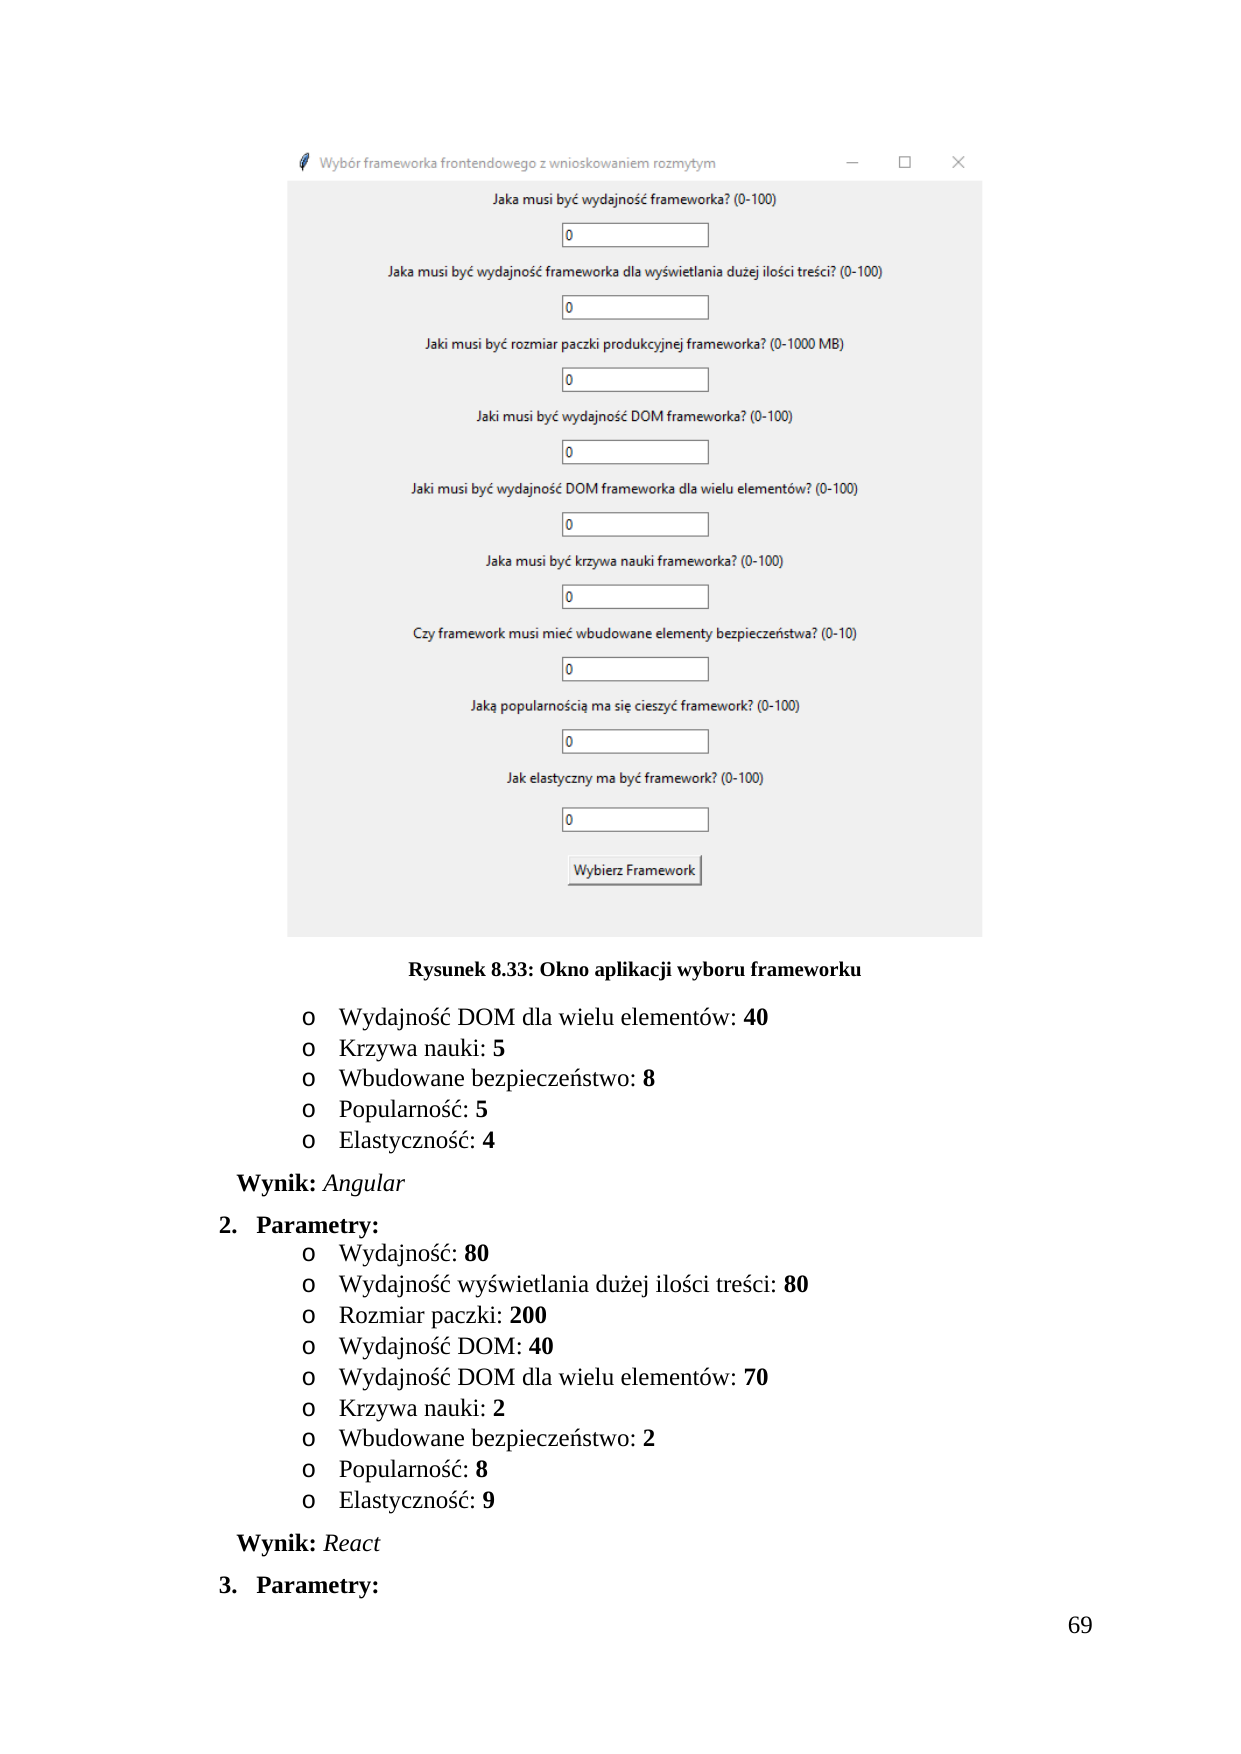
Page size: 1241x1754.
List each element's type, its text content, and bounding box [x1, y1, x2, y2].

list Wbudowane bezpieczeństwo: 2 [301, 1423, 1092, 1454]
list Wydajność DOM: 40 [301, 1331, 1092, 1362]
list Parametry: [218, 1570, 1092, 1598]
text Wynik: Angular [177, 1168, 1092, 1197]
list Rozmiar paczki: 200 [301, 1300, 1092, 1331]
list Popularność: 5 [301, 1094, 1092, 1125]
list Wydajność DOM dla wielu elementów: 70 [301, 1362, 1092, 1393]
picture [287, 147, 983, 937]
list Wydajność DOM dla wielu elementów: 40 [301, 1002, 1092, 1033]
list Krzywa nauki: 5 [301, 1033, 1092, 1063]
list Wbudowane bezpieczeństwo: 8 [301, 1063, 1092, 1094]
list Parametry: [218, 1210, 1092, 1238]
list Wydajność wyświetlania dużej ilości treści: 80 [301, 1269, 1092, 1300]
list Wydajność: 80 [301, 1238, 1092, 1269]
list Krzywa nauki: 2 [301, 1393, 1092, 1423]
list Elastyczność: 4 [301, 1125, 1092, 1156]
list Elastyczność: 9 [301, 1485, 1092, 1516]
text Wynik: React [177, 1528, 1092, 1557]
list Popularność: 8 [301, 1454, 1092, 1485]
